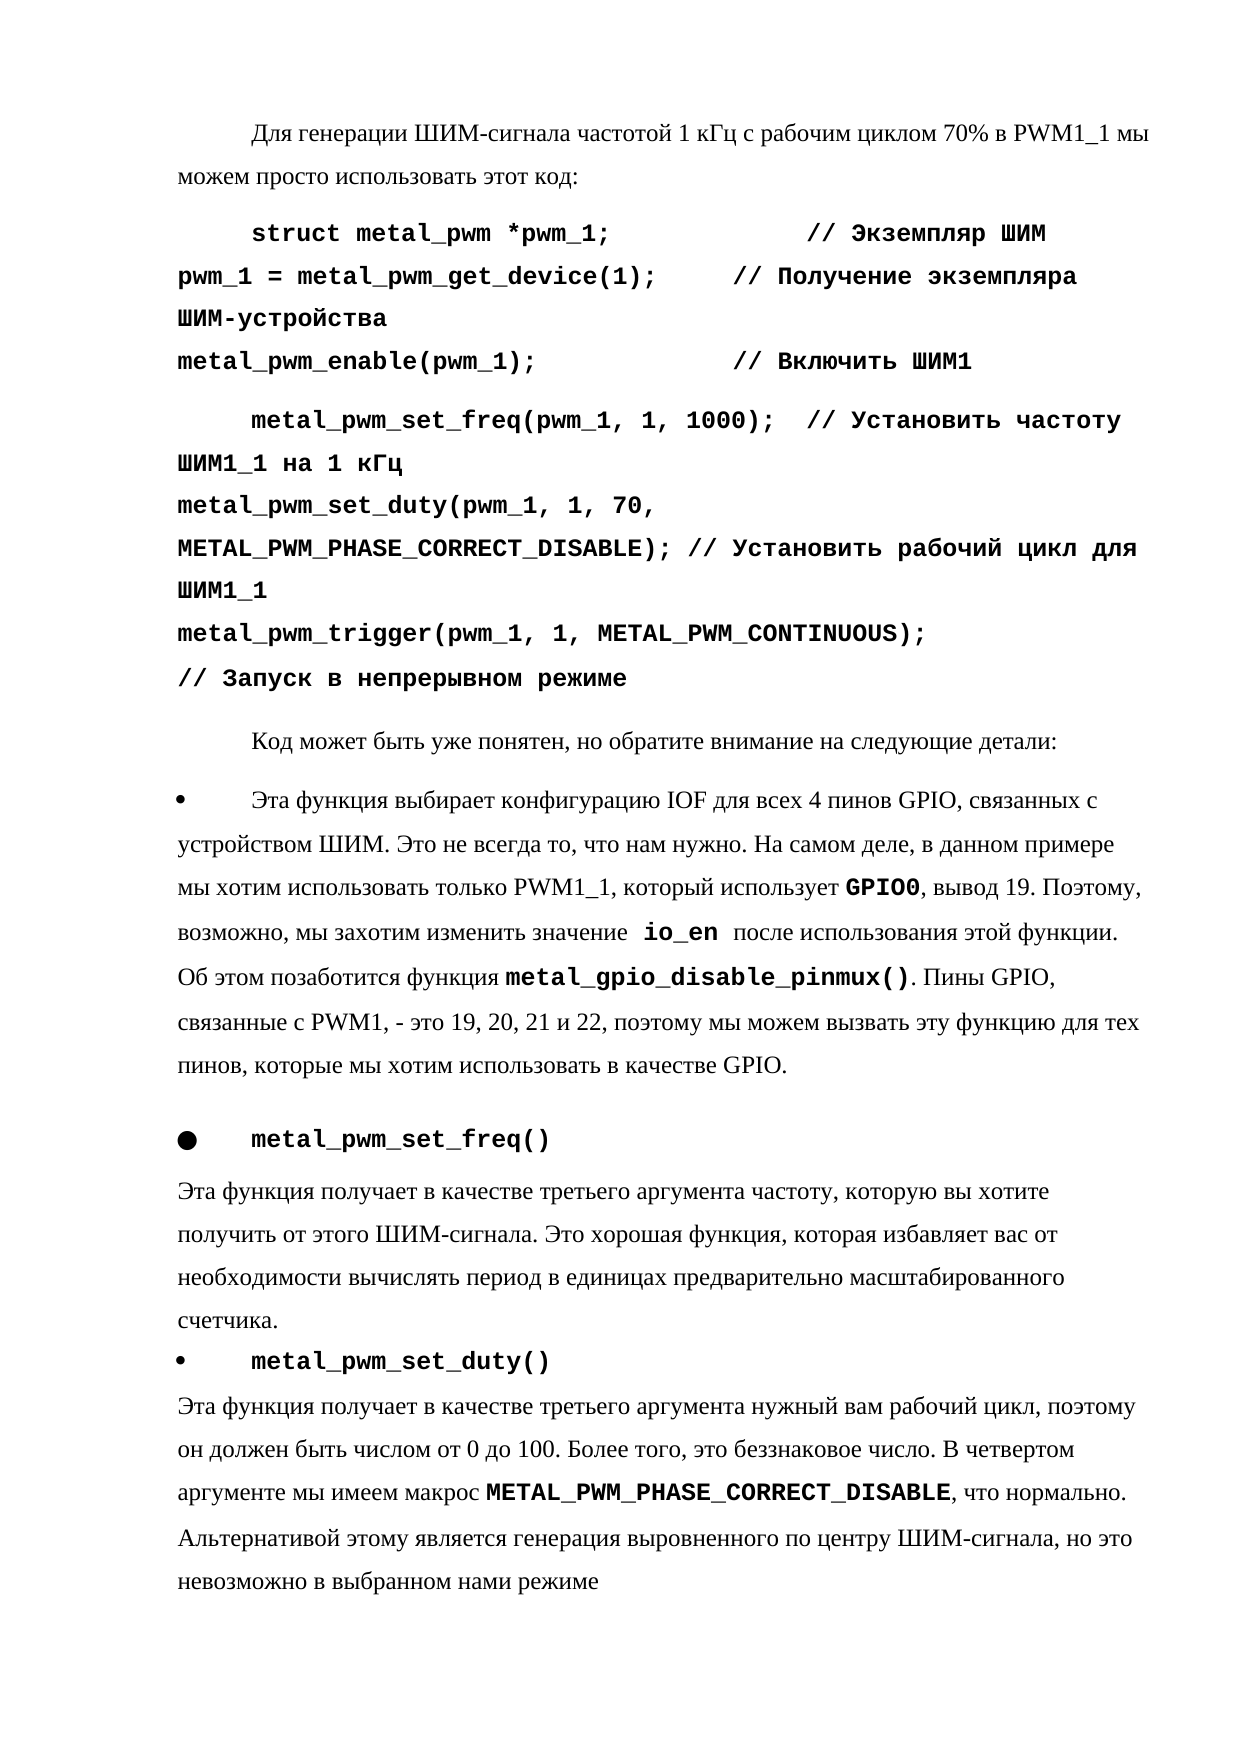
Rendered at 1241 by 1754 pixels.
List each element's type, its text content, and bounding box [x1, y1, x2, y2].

list Эта функция выбирает конфигурацию IOF для всех 4 пинов GPIO, связанных с устройством ШИМ. Это не всегда то, что нам нужно. На самом деле, в данном примере мы хотим использовать только PWM1_1, который использует GPIO0, вывод 19. Поэтому, возможно, мы захотим изменить значение io_en после использования этой функции. Об этом позаботится функция metal_gpio_disable_pinmux(). Пины GPIO, связанные с PWM1, - это 19, 20, 21 и 22, поэтому мы можем вызвать эту функцию для тех пинов, которые мы хотим использовать в качестве GPIO. [176, 786, 1152, 1079]
text Для генерации ШИМ-сигнала частотой 1 кГц с рабочим циклом 70% в PWM1_1 мы можем просто использовать этот код: [177, 118, 1152, 190]
text metal_pwm_set_freq(pwm_1, 1, 1000); // Установить частоту ШИМ1_1 на 1 кГц metal_pwm_set_duty(pwm_1, 1, 70, METAL_PWM_PHASE_CORRECT_DISABLE); // Установить рабочий цикл для ШИМ1_1 metal_pwm_trigger(pwm_1, 1, METAL_PWM_CONTINUOUS); // Запуск в непрерывном режиме [177, 408, 1152, 694]
list metal_pwm_set_duty() Эта функция получает в качестве третьего аргумента нужный вам рабочий цикл, поэтому он должен быть числом от 0 до 100. Более того, это беззнаковое число. В четвертом аргументе мы имеем макрос METAL_PWM_PHASE_CORRECT_DISABLE, что нормально. Альтернативой этому является генерация выровненного по центру ШИМ-сигнала, но это невозможно в выбранном нами режиме [176, 1348, 1152, 1594]
text struct metal_pwm *pwm_1; // Экземпляр ШИМ pwm_1 = metal_pwm_get_device(1); // Получение экземпляра ШИМ-устройства metal_pwm_enable(pwm_1); // Включить ШИМ1 [177, 221, 1152, 377]
text Код может быть уже понятен, но обратите внимание на следующие детали: [177, 726, 1152, 754]
list metal_pwm_set_freq() Эта функция получает в качестве третьего аргумента частоту, которую вы хотите получить от этого ШИМ-сигнала. Это хорошая функция, которая избавляет вас от необходимости вычислять период в единицах предварительно масштабированного счетчика. [176, 1110, 1152, 1334]
